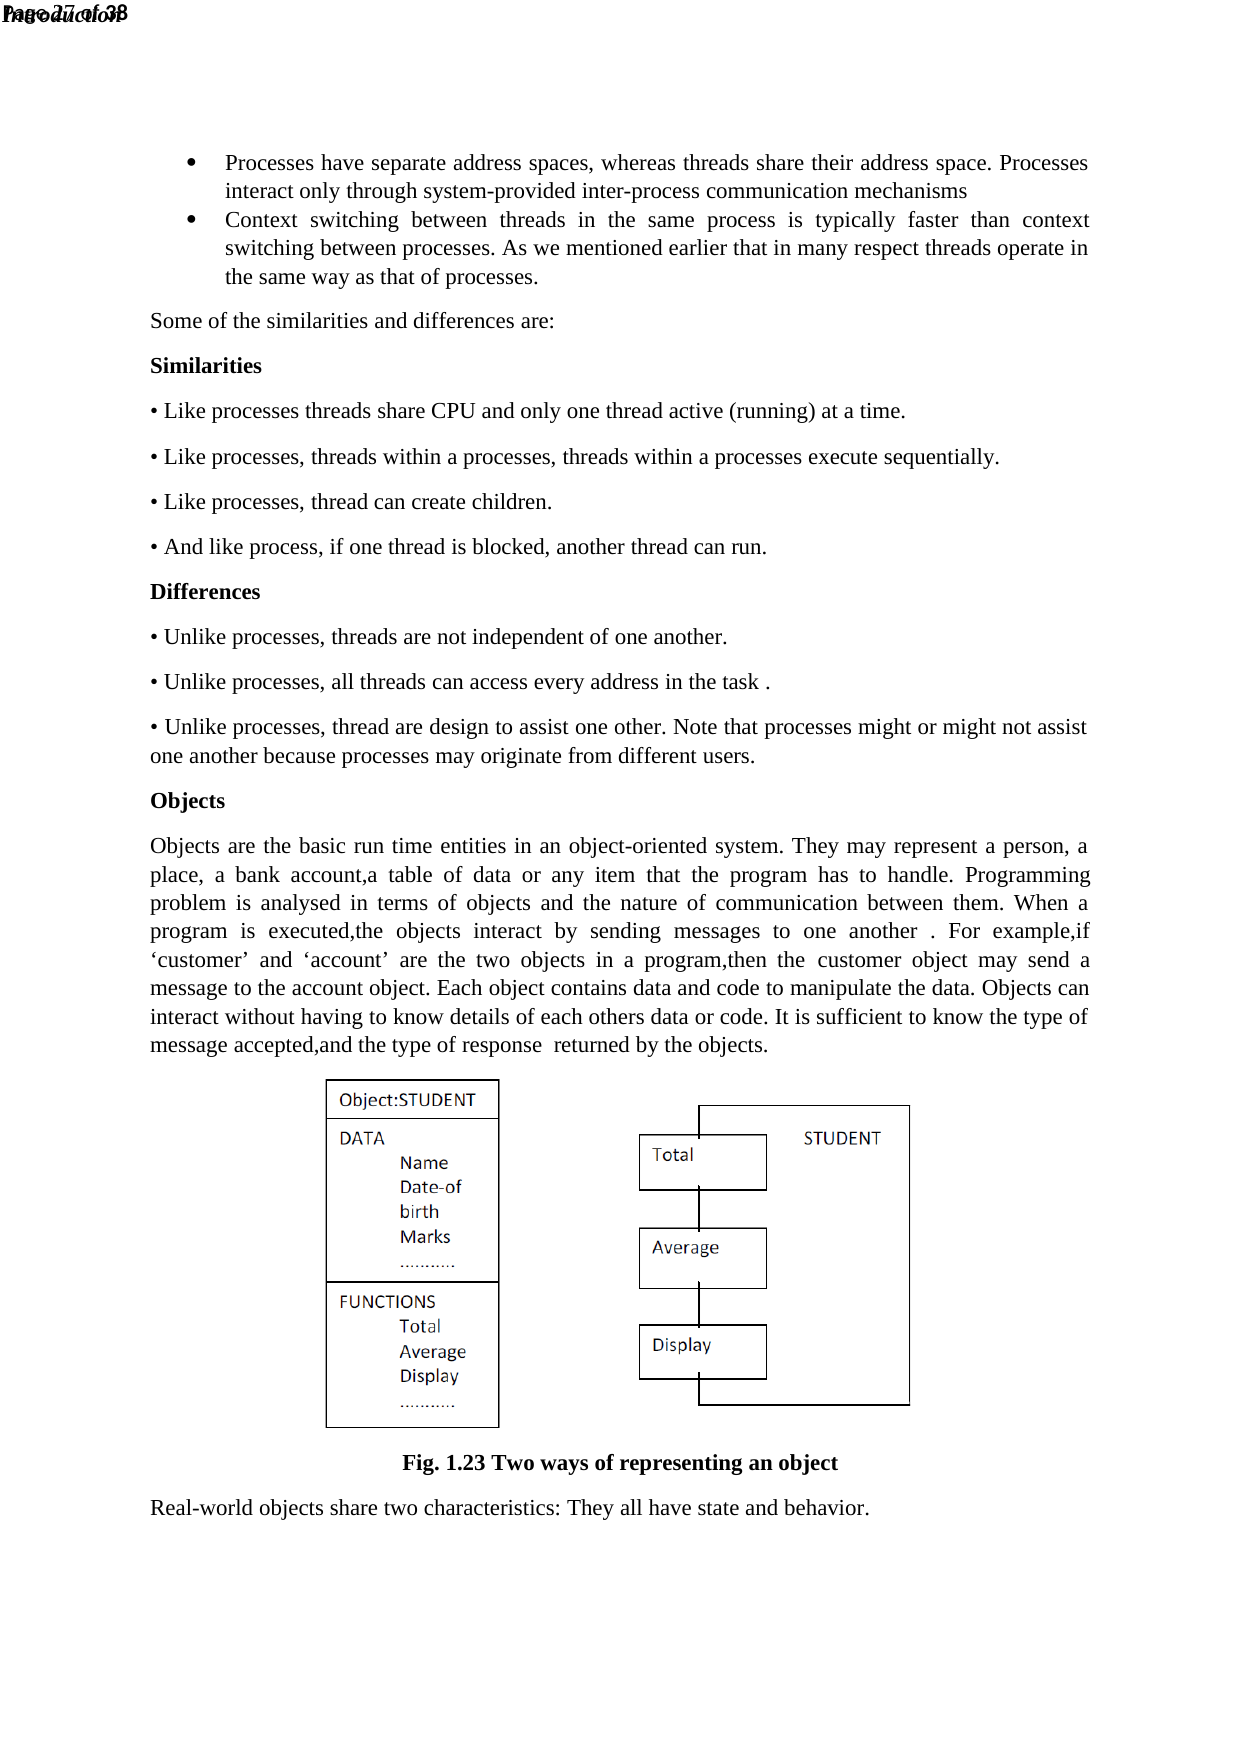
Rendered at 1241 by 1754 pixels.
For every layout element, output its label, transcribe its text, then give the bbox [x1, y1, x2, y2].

picture [325, 1079, 911, 1428]
text Real-world objects share two characteristics: They all have state and behavior. [150, 1494, 1240, 1521]
list And like process, if one thread is blocked, another thread can run. [150, 533, 1240, 559]
list Unlike processes, thread are design to assist one other. Note that processes might or might not assist one another because processes may originate from different users. [150, 713, 1090, 768]
list Unlike processes, all threads can access every address in the task . [150, 668, 1240, 695]
subtitle Differences [150, 578, 1240, 604]
text Some of the similarities and differences are: [150, 308, 1240, 334]
list Context switching between threads in the same process is typically faster than context switching between processes. As we mentioned earlier that in many respect threads operate in the same way as that of processes. [187, 206, 1090, 289]
list Like processes threads share CPU and only one thread active (running) at a time. [150, 398, 1240, 424]
list Like processes, thread can create children. [150, 488, 1240, 514]
list Unlike processes, threads are not independent of one another. [150, 623, 1240, 650]
text Objects are the basic run time entities in an object-oriented system. They may represent a person, a place, a bank account,a table of data or any item that the program has to handle. Programming problem is analysed in terms of objects and the nature of communication between them. When a program is executed,the objects interact by sending messages to one another . For example,if ‘customer’ and ‘account’ are the two objects in a program,then the customer object may send a message to the account object. Each object contains data and code to manipulate the data. Objects can interact without having to know details of each others data or code. It is sufficient to know the type of message accepted,and the type of response returned by the objects. [150, 832, 1091, 1058]
subtitle Objects [150, 787, 1240, 813]
subtitle Similarities [150, 353, 1240, 379]
list Like processes, threads within a processes, threads within a processes execute sequentially. [150, 443, 1240, 469]
list Processes have separate address spaces, whereas threads share their address space. Processes interact only through system-provided inter-process communication mechanisms [187, 149, 1090, 204]
